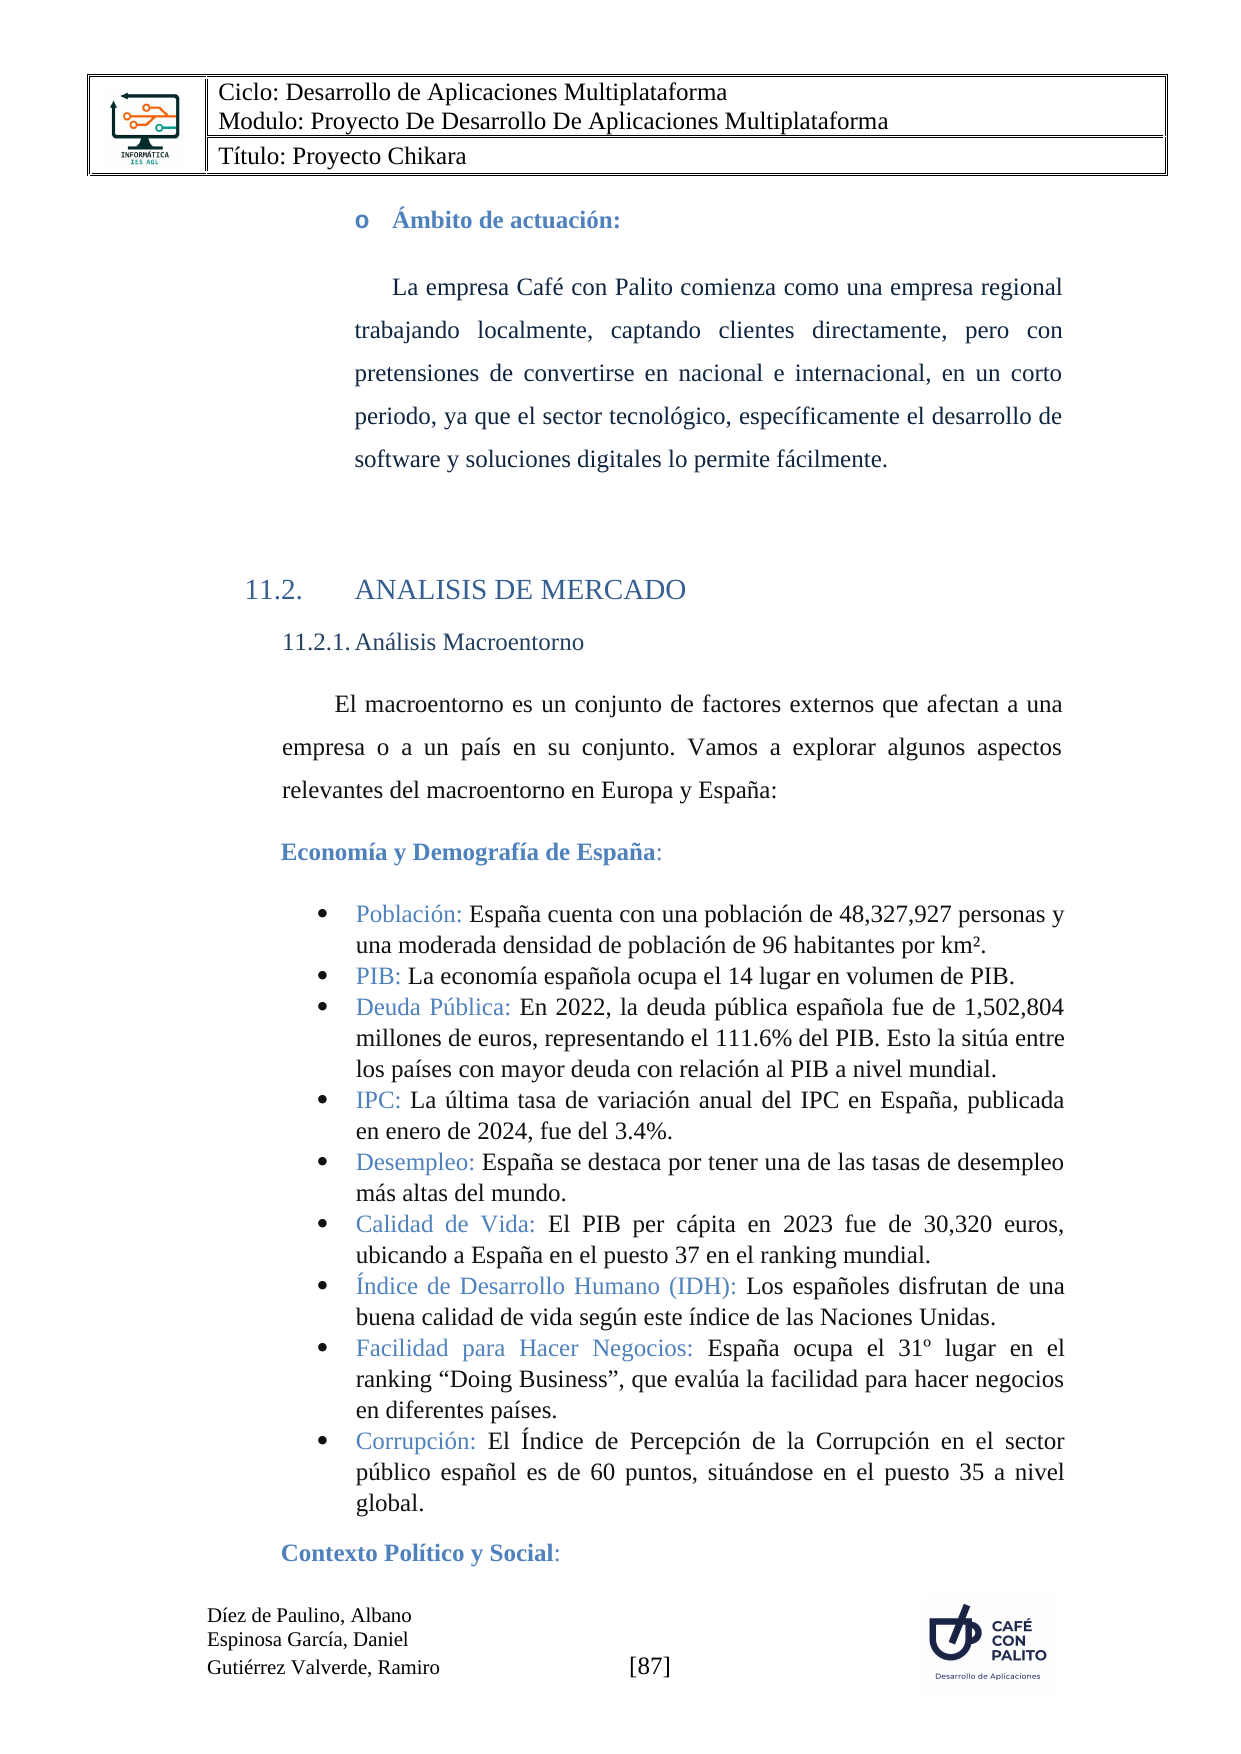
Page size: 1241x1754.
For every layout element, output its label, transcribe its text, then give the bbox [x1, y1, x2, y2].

picture [106, 87, 186, 168]
picture [921, 1595, 1058, 1695]
list PIB: La economía española ocupa el 14 lugar en volumen de PIB. [318, 961, 1065, 989]
list Índice de Desarrollo Humano (IDH): Los españoles disfrutan de una buena calidad de vida según este índice de las Naciones Unidas. [318, 1271, 1065, 1331]
list Deuda Pública: En 2022, la deuda pública española fue de 1,502,804 millones de euros, representando el 111.6% del PIB. Esto la sitúa entre los países con mayor deuda con relación al PIB a nivel mundial. [318, 992, 1065, 1083]
text Contexto Político y Social: [281, 1538, 1065, 1567]
text El macroentorno es un conjunto de factores externos que afectan a una empresa o a un país en su conjunto. Vamos a explorar algunos aspectos relevantes del macroentorno en Europa y España: [282, 689, 1063, 804]
list Ámbito de actuación: [354, 205, 1063, 236]
text La empresa Café con Palito comienza como una empresa regional trabajando localmente, captando clientes directamente, pero con pretensiones de convertirse en nacional e internacional, en un corto periodo, ya que el sector tecnológico, específicamente el desarrollo de software y soluciones digitales lo permite fácilmente. [354, 272, 1063, 473]
list Población: España cuenta con una población de 48,327,927 personas y una moderada densidad de población de 96 habitantes por km². [318, 899, 1065, 958]
list Desempleo: España se destaca por tener una de las tasas de desempleo más altas del mundo. [318, 1147, 1065, 1207]
list IPC: La última tasa de variación anual del IPC en España, publicada en enero de 2024, fue del 3.4%. [318, 1085, 1065, 1145]
list Facilidad para Hacer Negocios: España ocupa el 31º lugar en el ranking “Doing Business”, que evalúa la facilidad para hacer negocios en diferentes países. [318, 1333, 1065, 1424]
list Calidad de Vida: El PIB per cápita en 2023 fue de 30,320 euros, ubicando a España en el puesto 37 en el ranking mundial. [318, 1209, 1065, 1269]
text Economía y Demografía de España: [281, 837, 1065, 866]
subtitle ANALISIS DE MERCADO [244, 572, 1063, 606]
list Corrupción: El Índice de Percepción de la Corrupción en el sector público español es de 60 puntos, situándose en el puesto 35 a nivel global. [318, 1426, 1065, 1517]
subtitle Análisis Macroentorno [282, 627, 1063, 656]
